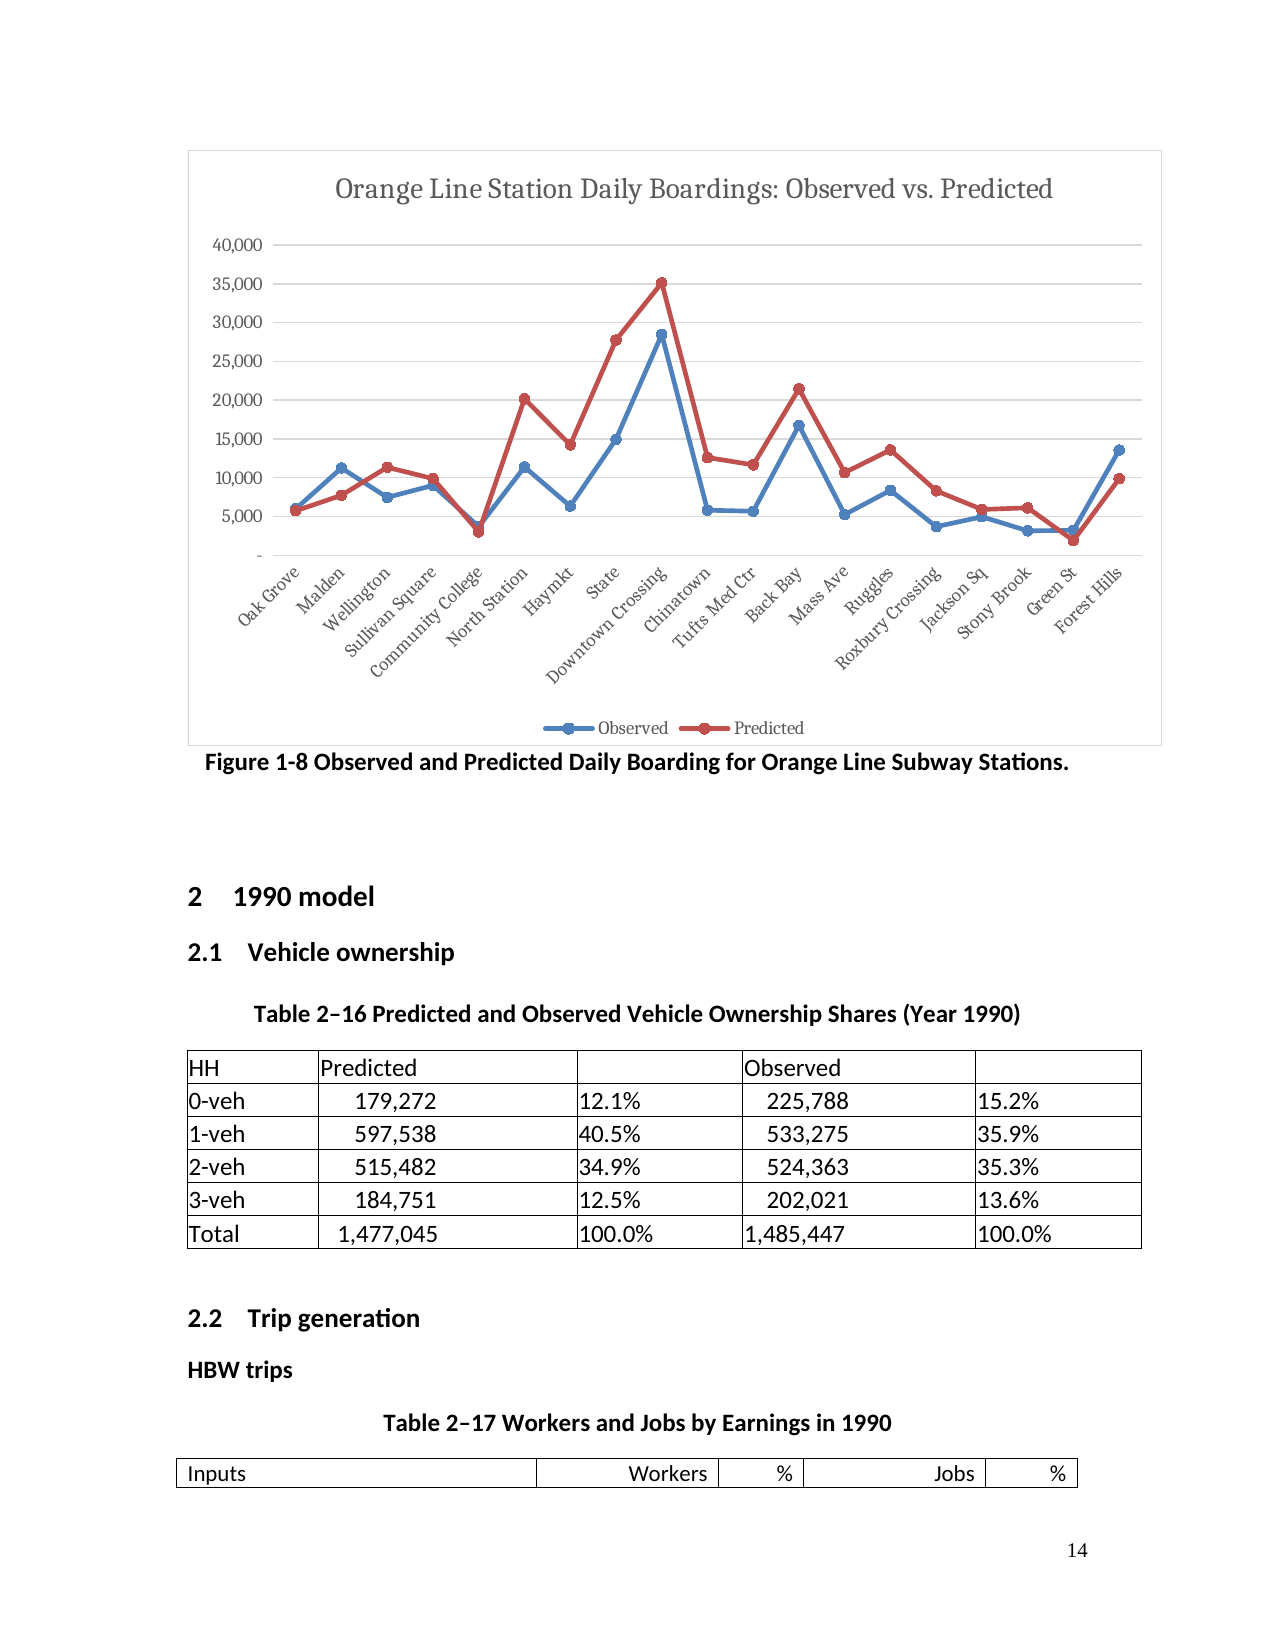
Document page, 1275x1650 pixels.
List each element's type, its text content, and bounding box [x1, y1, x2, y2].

table_header Inputs [177, 1459, 536, 1487]
table_cell 100.0% [976, 1216, 1141, 1248]
table_cell 34.9% [578, 1150, 742, 1182]
table_cell 13.6% [976, 1183, 1141, 1215]
table_cell 1,477,045 [319, 1216, 577, 1248]
subtitle Trip generation [187, 1301, 1087, 1334]
table_header Jobs [804, 1459, 985, 1487]
table_header % [986, 1459, 1077, 1487]
table_header Predicted [319, 1051, 577, 1083]
table_cell 1,485,447 [743, 1216, 975, 1248]
table_cell 15.2% [976, 1084, 1141, 1116]
table_header [976, 1051, 1141, 1083]
table_cell 2-veh [188, 1150, 318, 1182]
table_cell 35.3% [976, 1150, 1141, 1182]
table_header [578, 1051, 742, 1083]
table_cell 40.5% [578, 1117, 742, 1149]
table_cell 184,751 [319, 1183, 577, 1215]
table_cell 100.0% [578, 1216, 742, 1248]
table_header Workers [537, 1459, 718, 1487]
table_header HH [188, 1051, 318, 1083]
subtitle 1990 model [187, 878, 1087, 914]
table_cell Total [188, 1216, 318, 1248]
table_cell 533,275 [743, 1117, 975, 1149]
table_cell 0-veh [188, 1084, 318, 1116]
table_cell 225,788 [743, 1084, 975, 1116]
table_cell 202,021 [743, 1183, 975, 1215]
table_cell 179,272 [319, 1084, 577, 1116]
table_cell 3-veh [188, 1183, 318, 1215]
table_cell 35.9% [976, 1117, 1141, 1149]
table_cell 597,538 [319, 1117, 577, 1149]
table_cell 1-veh [188, 1117, 318, 1149]
subtitle Vehicle ownership [187, 935, 1087, 968]
table_header Observed [743, 1051, 975, 1083]
subtitle HBW trips [187, 1354, 1087, 1385]
table_cell 12.5% [578, 1183, 742, 1215]
table_cell 524,363 [743, 1150, 975, 1182]
table_header % [719, 1459, 803, 1487]
table_cell 515,482 [319, 1150, 577, 1182]
table_cell 12.1% [578, 1084, 742, 1116]
